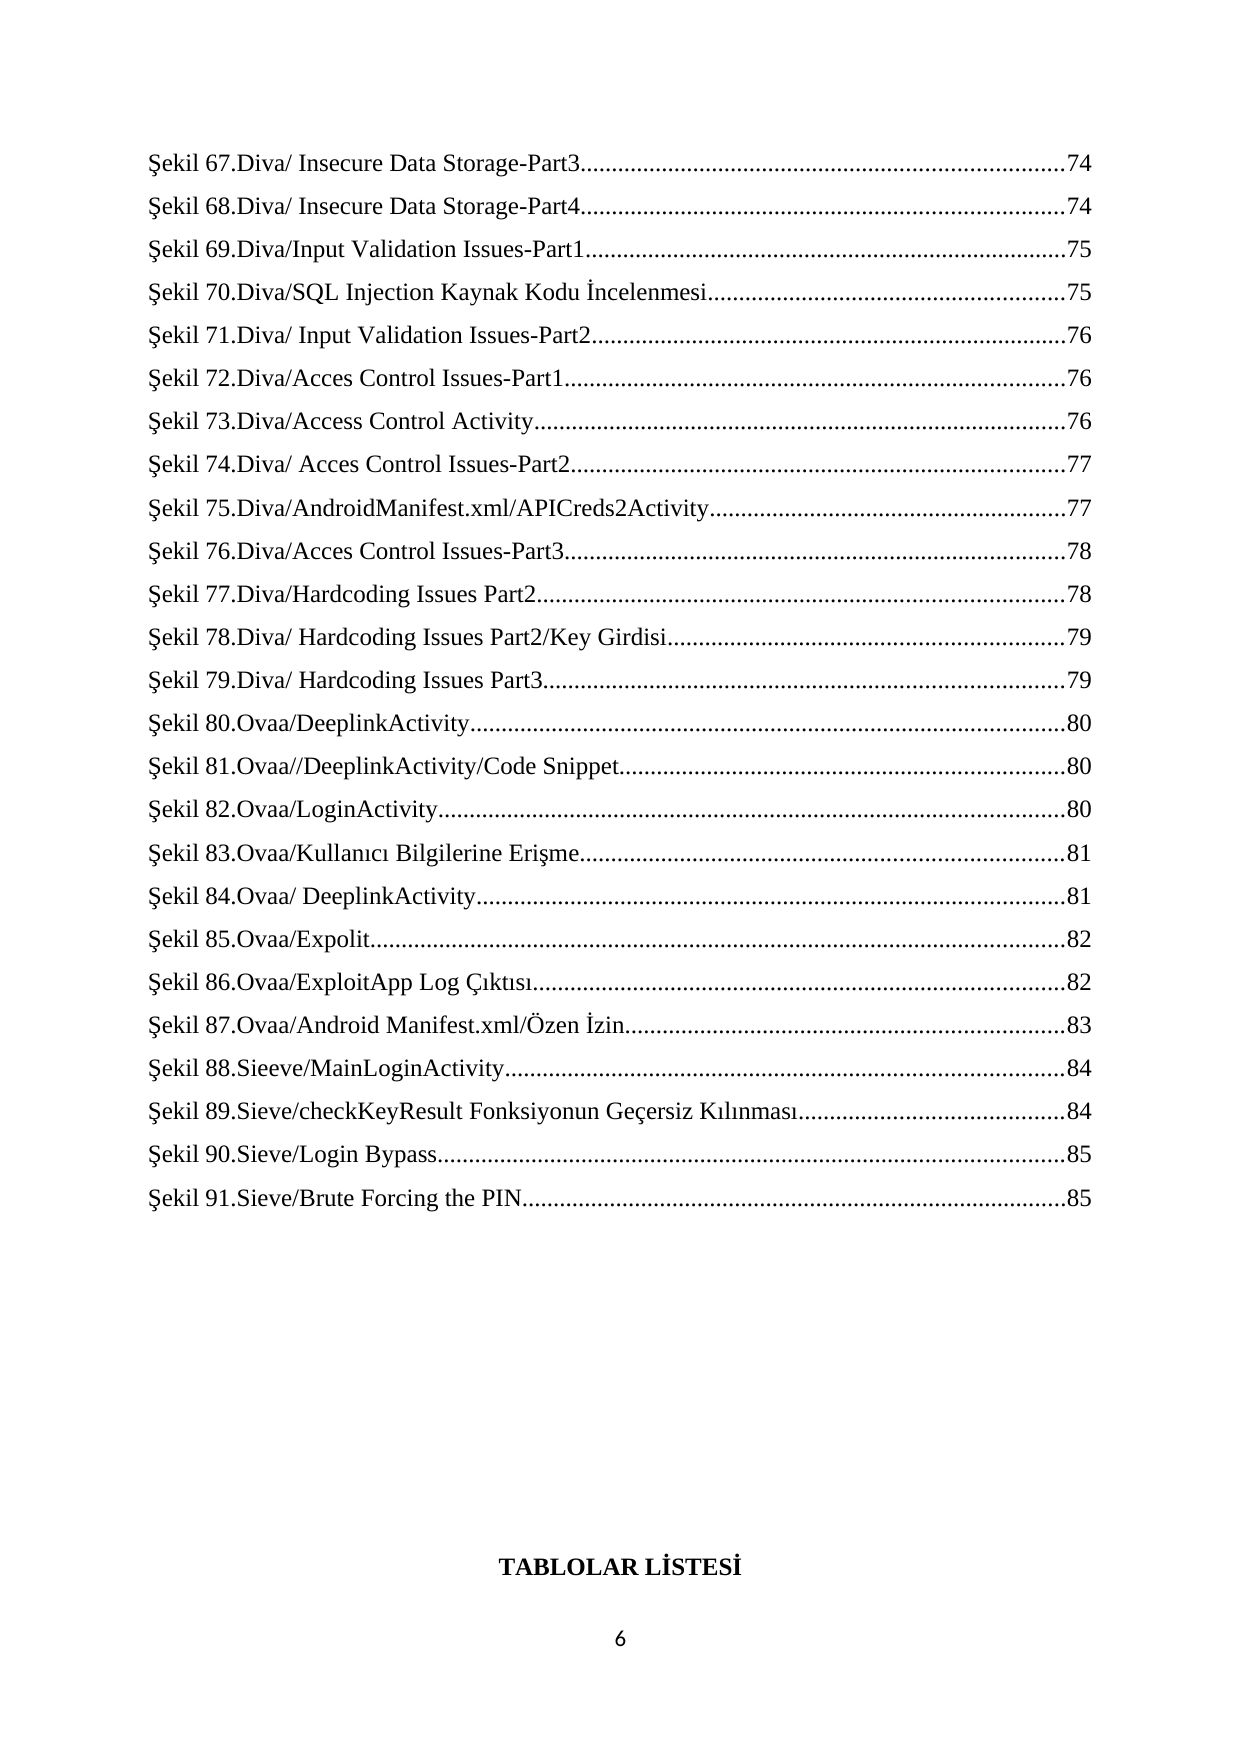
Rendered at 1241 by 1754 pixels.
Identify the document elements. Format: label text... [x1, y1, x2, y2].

text Şekil 72.Diva/Acces Control Issues-Part1 76 [564, 363, 1093, 392]
text Şekil 70.Diva/SQL Injection Kaynak Kodu İncelenmesi 75 [707, 277, 1093, 306]
text Şekil 75.Diva/AndroidManifest.xml/APICreds2Activity 77 [709, 493, 1093, 521]
text Şekil 67.Diva/ Insecure Data Storage-Part3 74 [580, 148, 1093, 176]
text Şekil 77.Diva/Hardcoding Issues Part2 78 [536, 579, 1093, 608]
text Şekil 79.Diva/ Hardcoding Issues Part3 79 [543, 665, 1093, 694]
text Şekil 76.Diva/Acces Control Issues-Part3 78 [564, 536, 1093, 564]
subtitle TABLOLAR LİSTESİ [148, 1552, 1093, 1581]
text Şekil 71.Diva/ Input Validation Issues-Part2 76 [591, 320, 1093, 349]
text Şekil 83.Ovaa/Kullanıcı Bilgilerine Erişme 81 [579, 838, 1093, 866]
text Şekil 86.Ovaa/ExploitApp Log Çıktısı 82 [148, 967, 230, 996]
text Şekil 90.Sieve/Login Bypass 85 [148, 1139, 1093, 1168]
text Şekil 85.Ovaa/Expolit 82 [148, 924, 230, 953]
text Şekil 73.Diva/Access Control Activity 76 [534, 406, 1093, 435]
text Şekil 88.Sieeve/MainLoginActivity 84 [504, 1053, 1093, 1082]
text Şekil 88.Sieeve/MainLoginActivity 84 [148, 1053, 230, 1082]
text Şekil 69.Diva/Input Validation Issues-Part1 75 [585, 234, 1093, 263]
text Şekil 84.Ovaa/ DeeplinkActivity 81 [148, 881, 230, 909]
text Şekil 87.Ovaa/Android Manifest.xml/Özen İzin 83 [148, 1010, 1093, 1039]
text Şekil 84.Ovaa/ DeeplinkActivity 81 [476, 881, 1093, 909]
text Şekil 79.Diva/ Hardcoding Issues Part3 79 [148, 665, 292, 694]
text Şekil 85.Ovaa/Expolit 82 [370, 924, 1093, 953]
text Şekil 91.Sieve/Brute Forcing the PIN 85 [522, 1183, 1093, 1211]
text Şekil 86.Ovaa/ExploitApp Log Çıktısı 82 [532, 967, 1093, 996]
text Şekil 78.Diva/ Hardcoding Issues Part2/Key Girdisi 79 [667, 622, 1093, 651]
text Şekil 74.Diva/ Acces Control Issues-Part2 77 [148, 449, 1093, 478]
text Şekil 80.Ovaa/DeeplinkActivity 80 [148, 708, 230, 737]
text Şekil 68.Diva/ Insecure Data Storage-Part4 74 [580, 191, 1093, 219]
text Şekil 81.Ovaa//DeeplinkActivity/Code Snippet 80 [619, 751, 1093, 780]
text Şekil 89.Sieve/checkKeyResult Fonksiyonun Geçersiz Kılınması 84 [798, 1096, 1093, 1125]
text Şekil 80.Ovaa/DeeplinkActivity 80 [470, 708, 1093, 737]
text Şekil 82.Ovaa/LoginActivity 80 [148, 794, 1093, 823]
